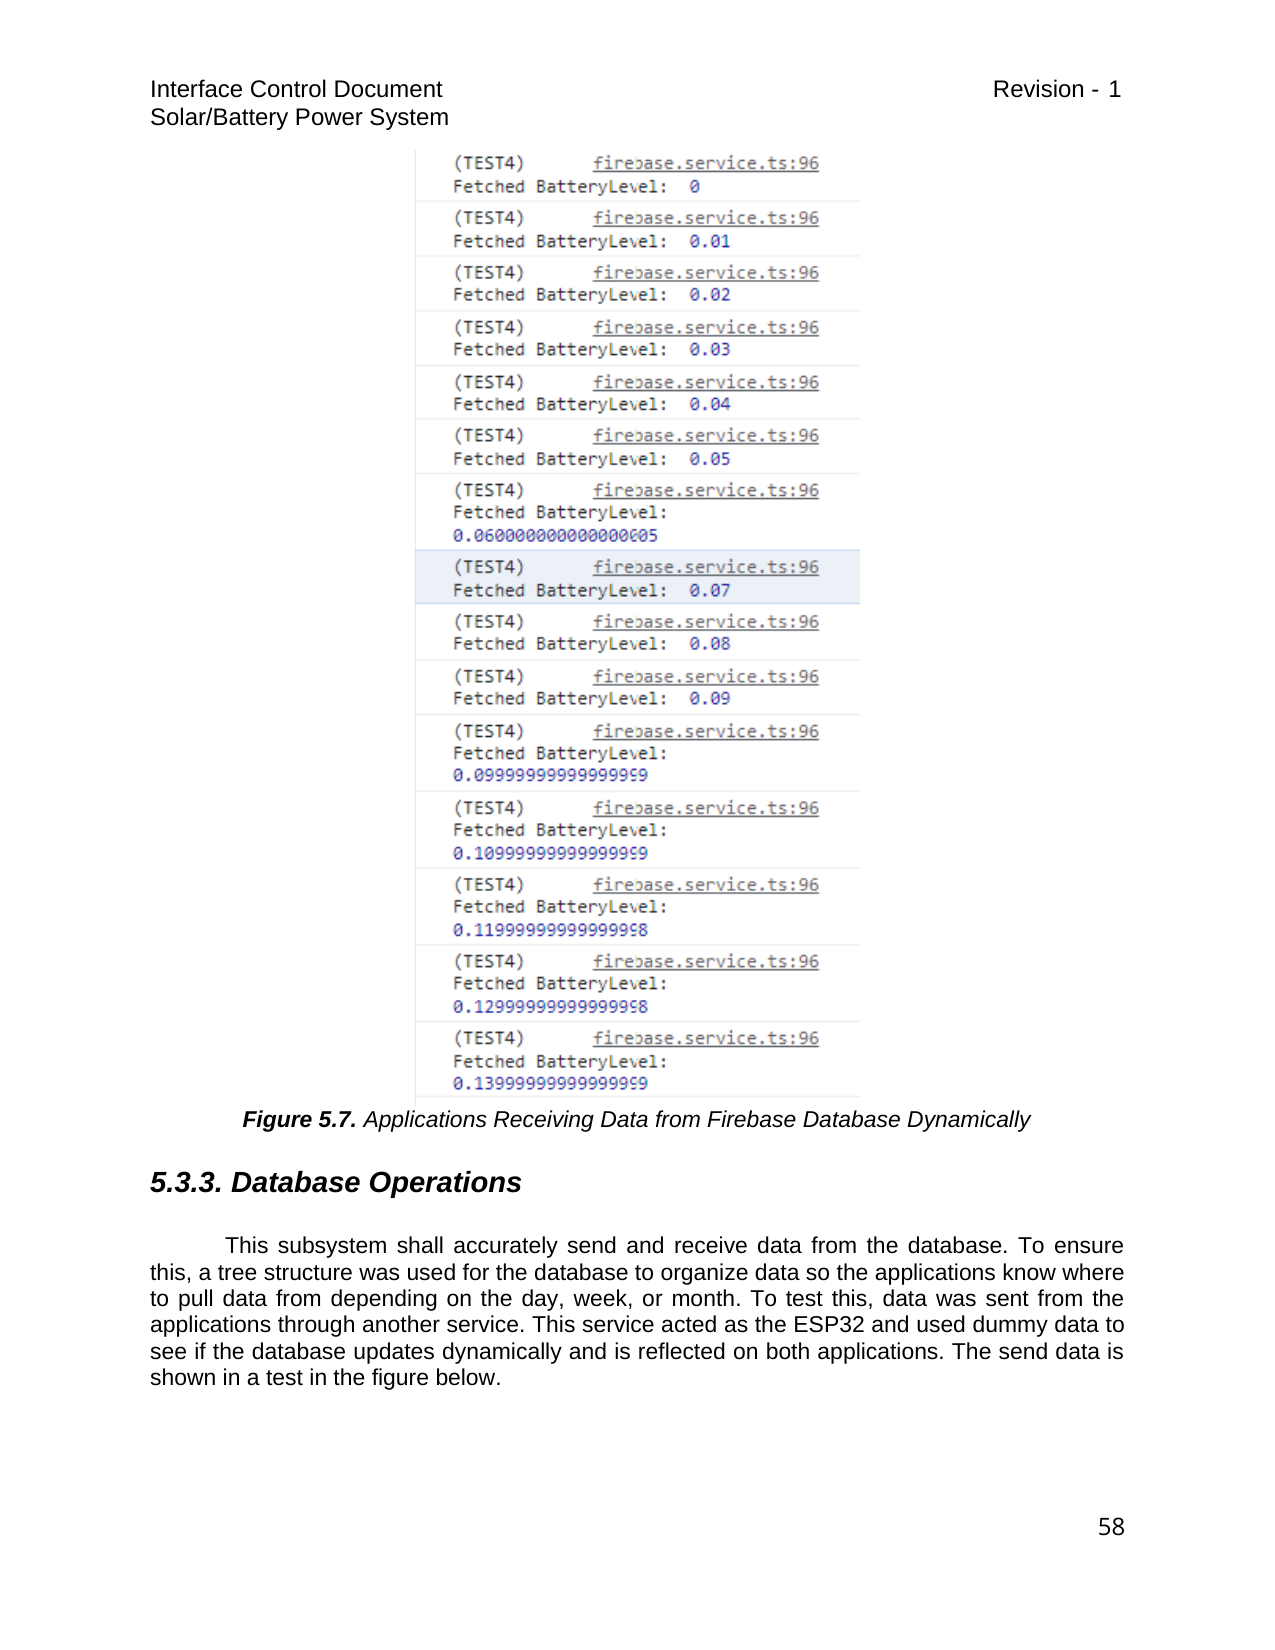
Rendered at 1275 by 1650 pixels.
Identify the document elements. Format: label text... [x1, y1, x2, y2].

text 5.3.3. Database Operations [150, 1165, 1125, 1199]
text Figure 5.7. Applications Receiving Data from Firebase Database Dynamically [150, 1106, 1125, 1133]
text This subsystem shall accurately send and receive data from the database. To ensure this, a tree structure was used for the database to organize data so the applications know where to pull data from depending on the day, week, or month. To test this, data was sent from the applications through another service. This service acted as the ESP32 and used dummy data to see if the database updates dynamically and is reflected on both applications. The send data is shown in a test in the figure below. [150, 1232, 1125, 1390]
picture [414, 150, 861, 1107]
